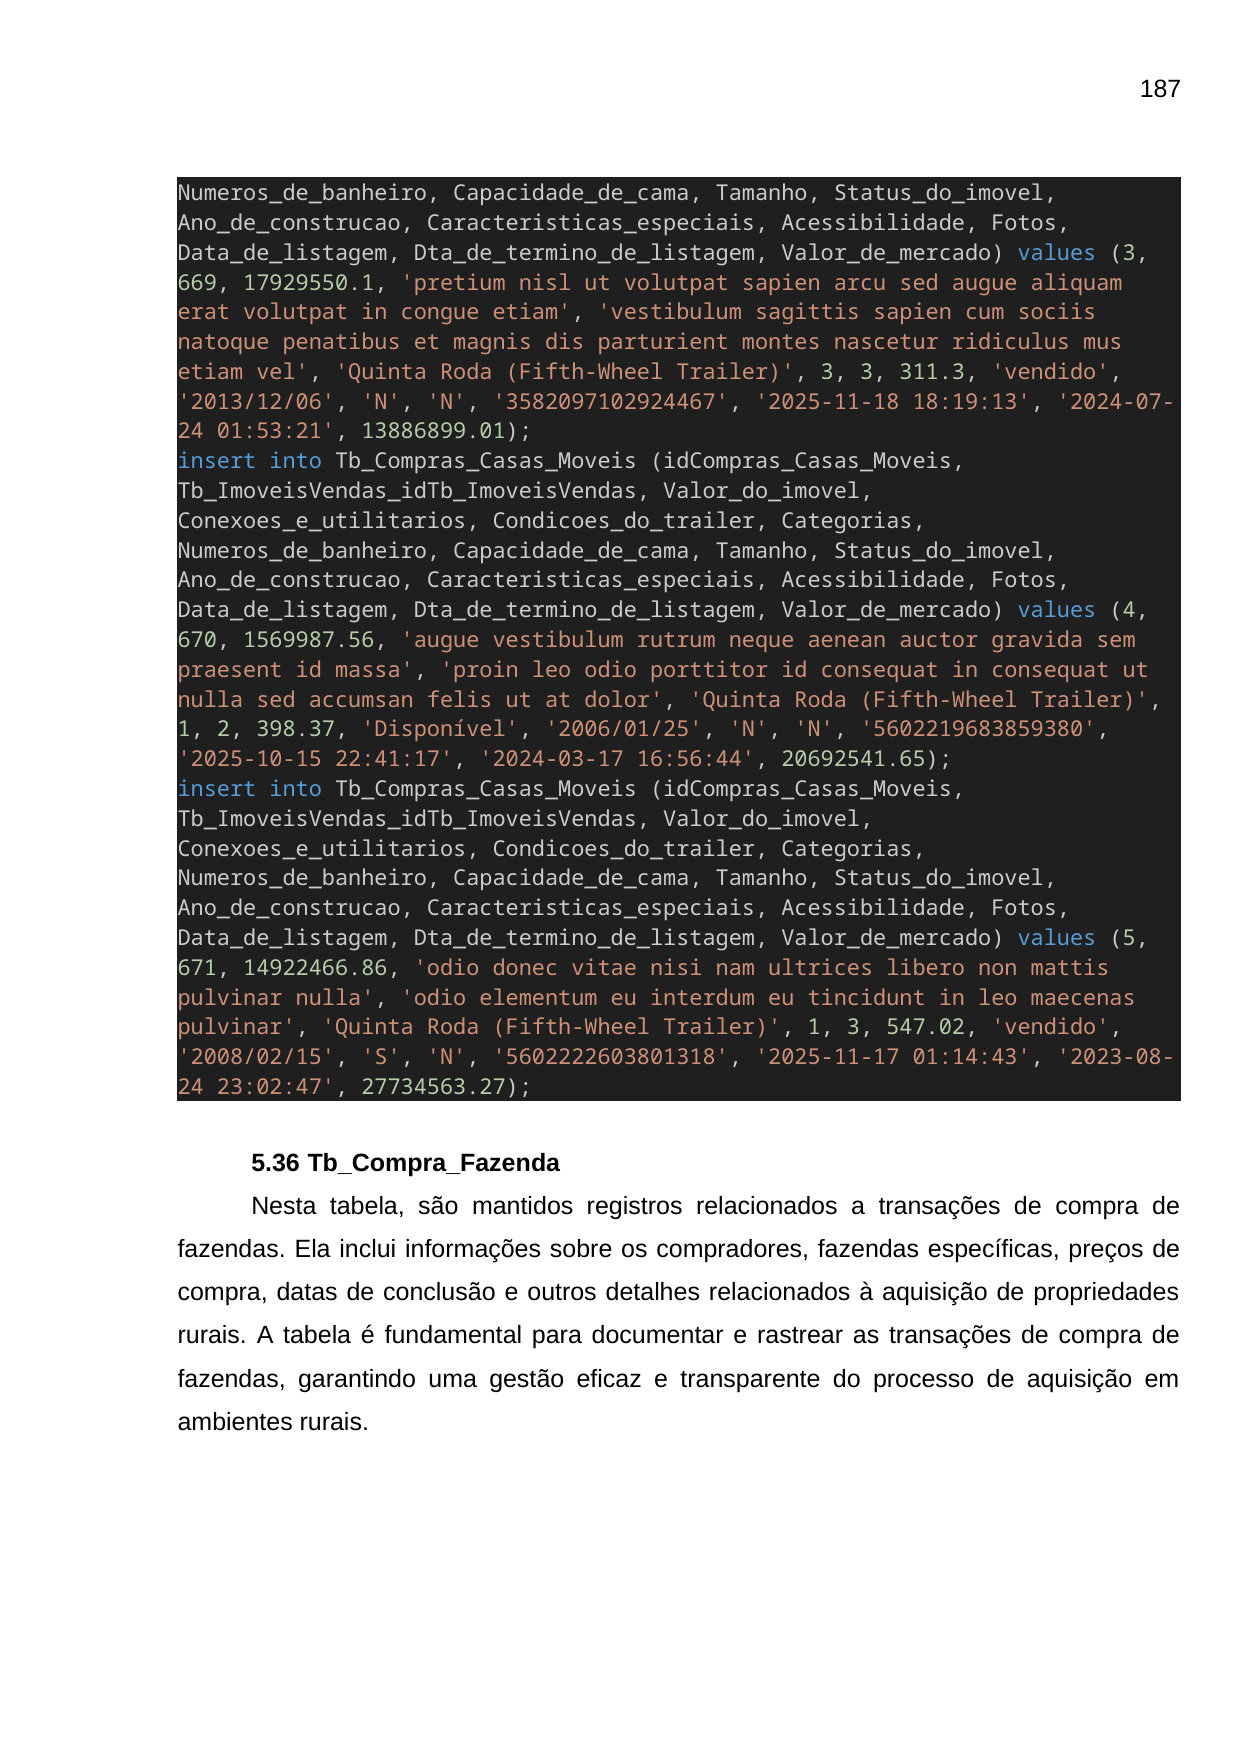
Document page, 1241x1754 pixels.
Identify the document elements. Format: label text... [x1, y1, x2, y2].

text Nesta tabela, são mantidos registros relacionados a transações de compra de fazendas. Ela inclui informações sobre os compradores, fazendas específicas, preços de compra, datas de conclusão e outros detalhes relacionados à aquisição de propriedades rurais. A tabela é fundamental para documentar e rastrear as transações de compra de fazendas, garantindo uma gestão eficaz e transparente do processo de aquisição em ambientes rurais. [177, 1191, 1181, 1436]
text insert into Tb_Compras_Casas_Moveis (idCompras_Casas_Moveis, Tb_ImoveisVendas_idTb_ImoveisVendas, Valor_do_imovel, Conexoes_e_utilitarios, Condicoes_do_trailer, Categorias, Numeros_de_banheiro, Capacidade_de_cama, Tamanho, Status_do_imovel, Ano_de_construcao, Caracteristicas_especiais, Acessibilidade, Fotos, Data_de_listagem, Dta_de_termino_de_listagem, Valor_de_mercado) values (4, 670, 1569987.56, 'augue vestibulum rutrum neque aenean auctor gravida sem praesent id massa', 'proin leo odio porttitor id consequat in consequat ut nulla sed accumsan felis ut at dolor', 'Quinta Roda (Fifth-Wheel Trailer)', 1, 2, 398.37, 'Disponível', '2006/01/25', 'N', 'N', '5602219683859380', '2025-10-15 22:41:17', '2024-03-17 16:56:44', 20692541.65); [177, 445, 1181, 773]
list Tb_Compra_Fazenda [251, 1148, 1181, 1177]
text insert into Tb_Compras_Casas_Moveis (idCompras_Casas_Moveis, Tb_ImoveisVendas_idTb_ImoveisVendas, Valor_do_imovel, Conexoes_e_utilitarios, Condicoes_do_trailer, Categorias, Numeros_de_banheiro, Capacidade_de_cama, Tamanho, Status_do_imovel, Ano_de_construcao, Caracteristicas_especiais, Acessibilidade, Fotos, Data_de_listagem, Dta_de_termino_de_listagem, Valor_de_mercado) values (5, 671, 14922466.86, 'odio donec vitae nisi nam ultrices libero non mattis pulvinar nulla', 'odio elementum eu interdum eu tincidunt in leo maecenas pulvinar', 'Quinta Roda (Fifth-Wheel Trailer)', 1, 3, 547.02, 'vendido', '2008/02/15', 'S', 'N', '5602222603801318', '2025-11-17 01:14:43', '2023-08-24 23:02:47', 27734563.27); [177, 773, 1181, 1101]
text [177, 177, 1181, 445]
